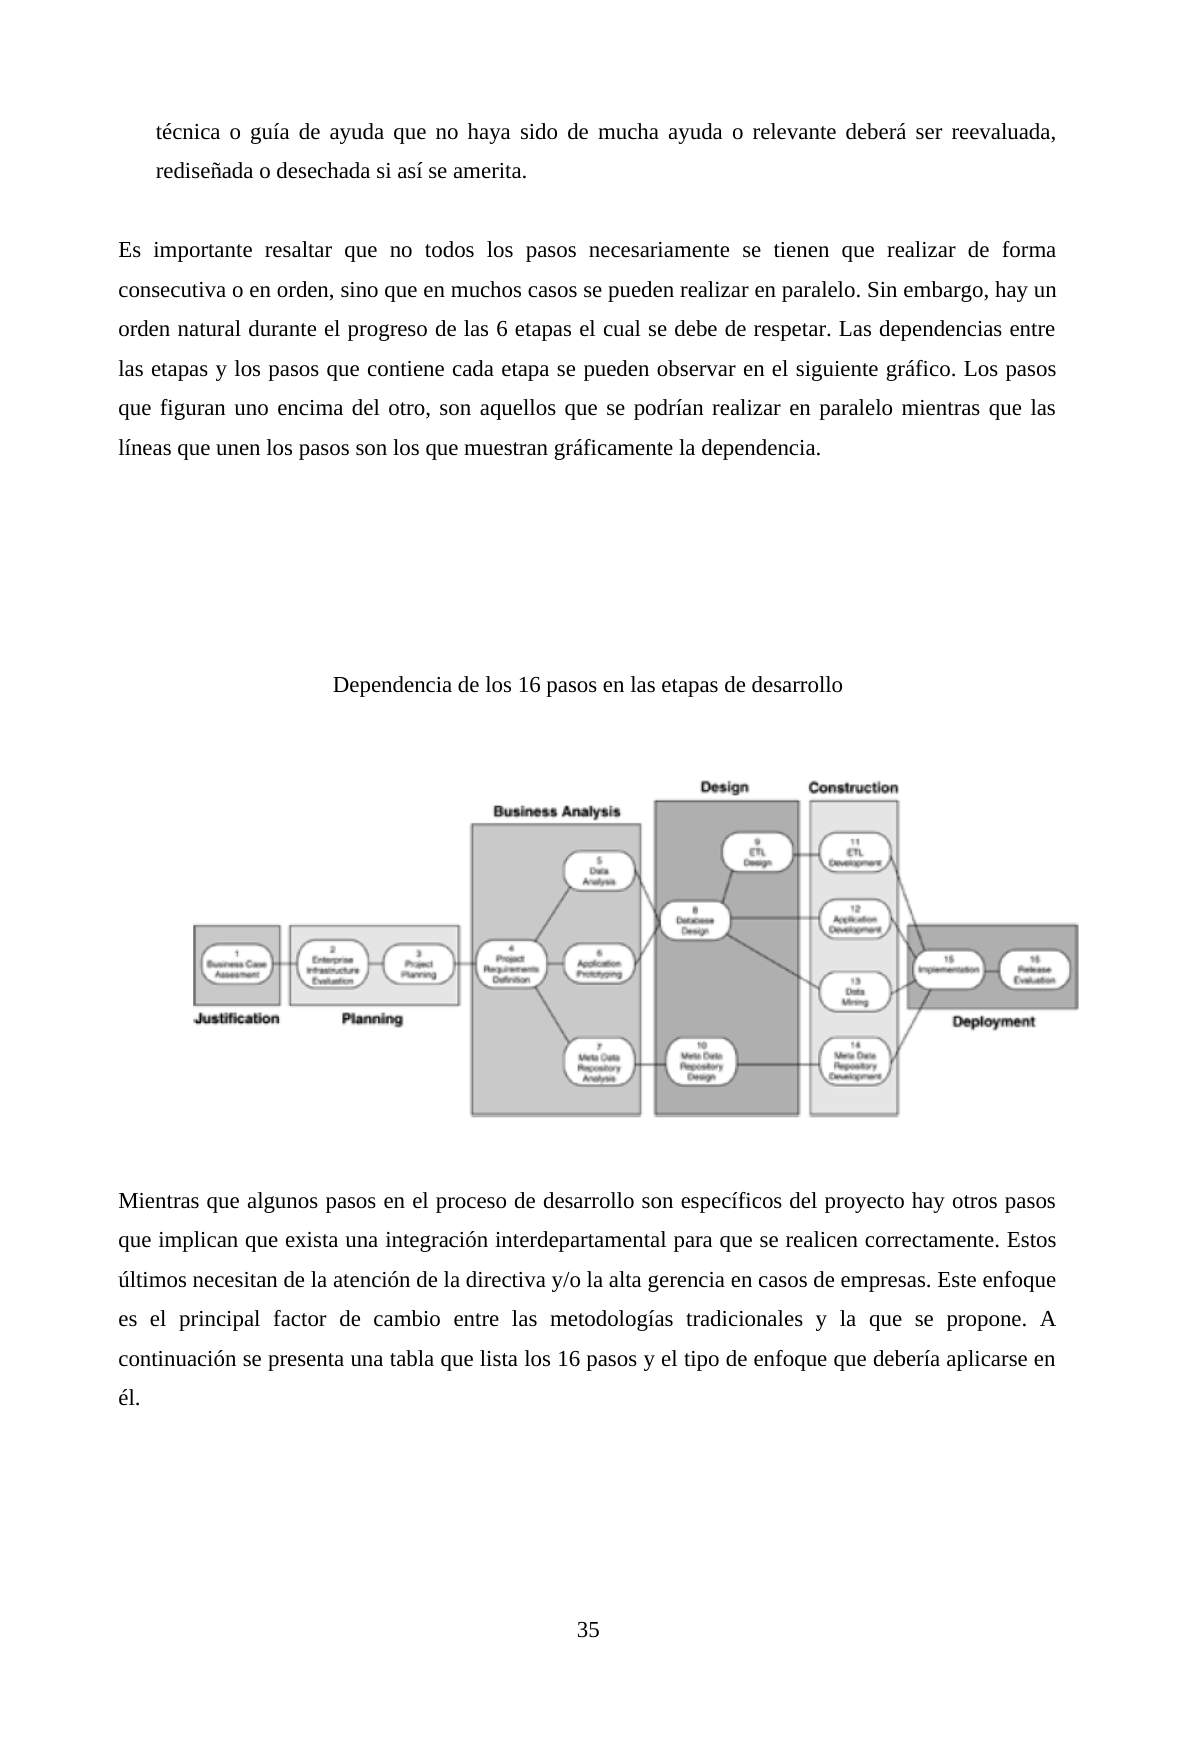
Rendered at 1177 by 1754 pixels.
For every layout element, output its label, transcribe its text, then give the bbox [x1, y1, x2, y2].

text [156, 118, 1058, 184]
text Mientras que algunos pasos en el proceso de desarrollo son específicos del proyecto hay otros pasos que implican que exista una integración interdepartamental para que se realicen correctamente. Estos últimos necesitan de la atención de la directiva y/o la alta gerencia en casos de empresas. Este enfoque es el principal factor de cambio entre las metodologías tradicionales y la que se propone. A continuación se presenta una tabla que lista los 16 pasos y el tipo de enfoque que debería aplicarse en él. [118, 1187, 1058, 1411]
text Es importante resaltar que no todos los pasos necesariamente se tienen que realizar de forma consecutiva o en orden, sino que en muchos casos se pueden realizar en paralelo. Sin embargo, hay un orden natural durante el progreso de las 6 etapas el cual se debe de respetar. Las dependencias entre las etapas y los pasos que contiene cada etapa se pueden observar en el siguiente gráfico. Los pasos que figuran uno encima del otro, son aquellos que se podrían realizar en paralelo mientras que las líneas que unen los pasos son los que muestran gráficamente la dependencia. [118, 237, 1058, 460]
text Dependencia de los 16 pasos en las etapas de desarrollo [118, 671, 1058, 697]
